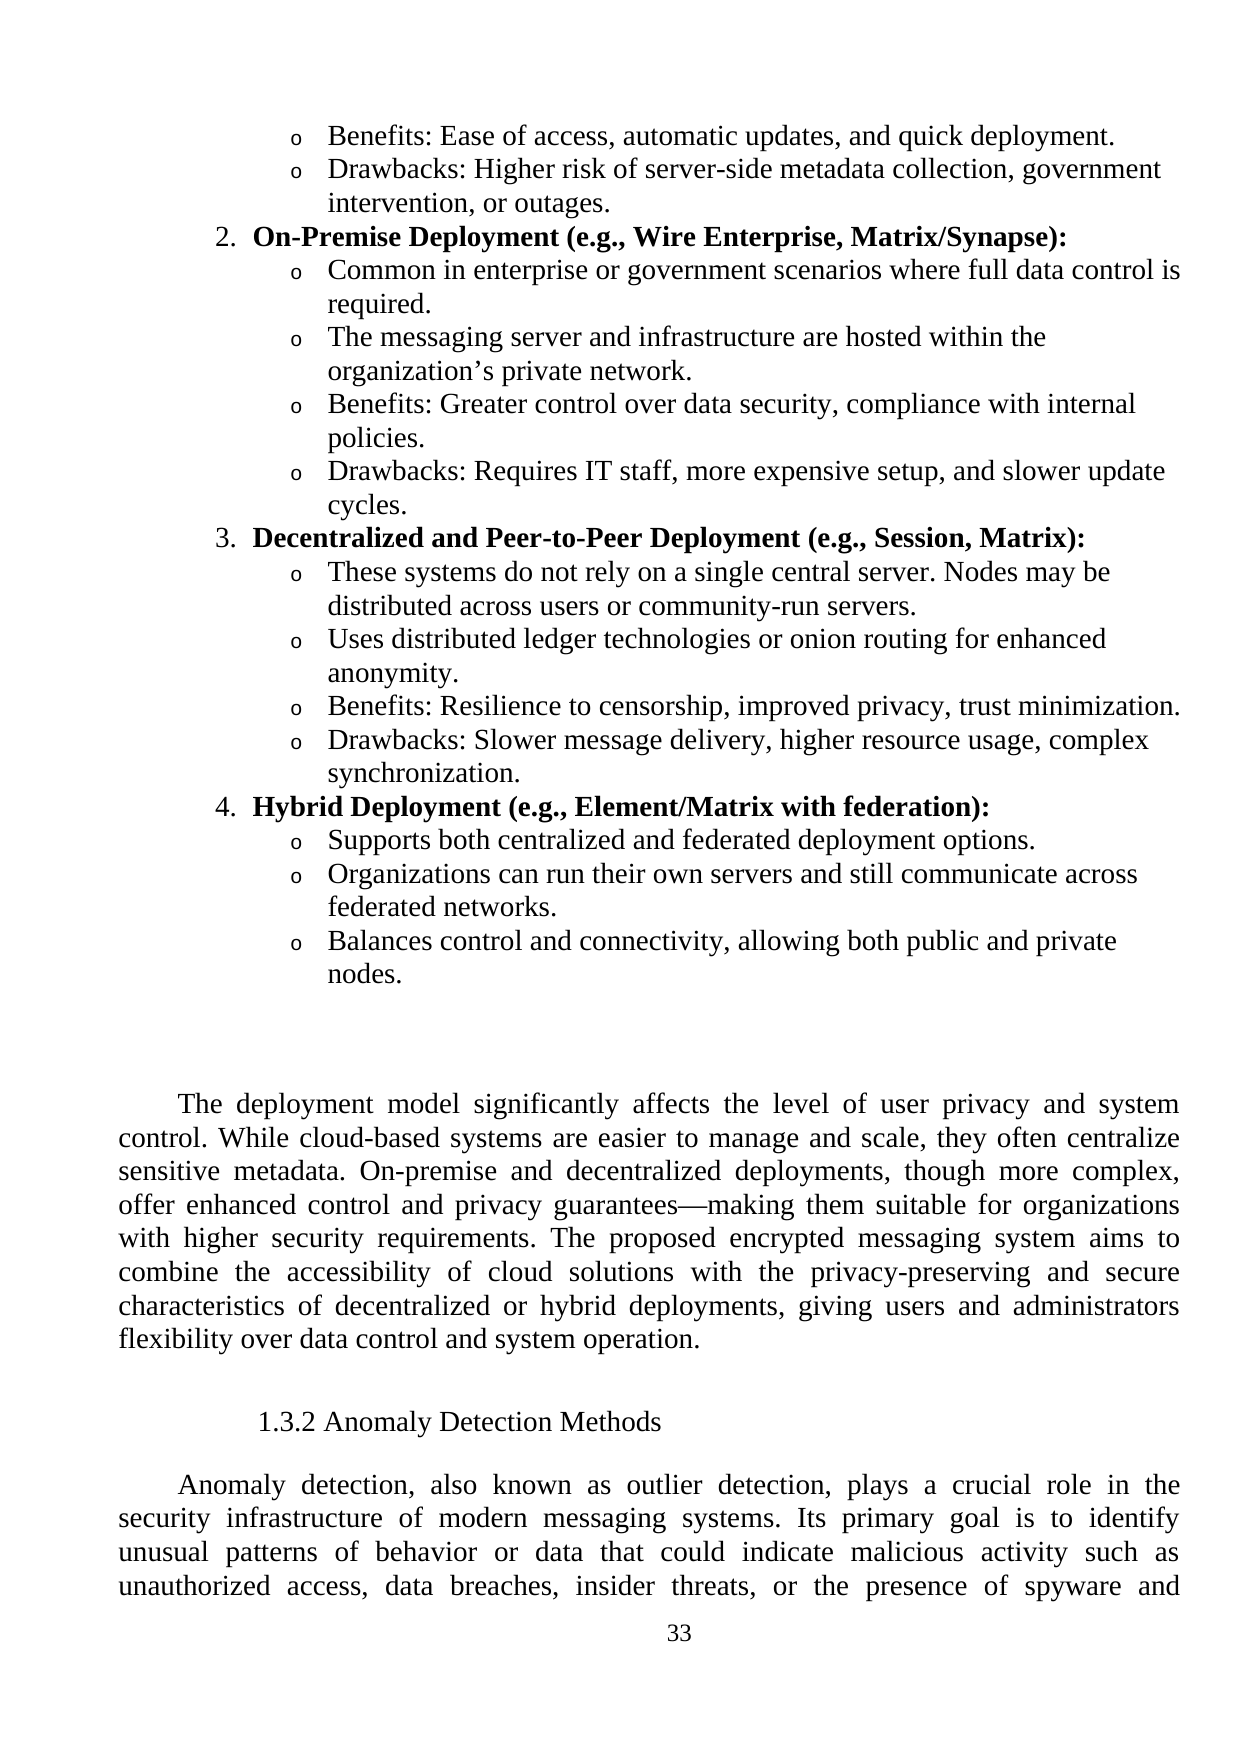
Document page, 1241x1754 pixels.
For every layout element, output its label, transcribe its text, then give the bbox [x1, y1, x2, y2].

list These systems do not rely on a single central server. Nodes may be distributed across users or community-run servers. [290, 554, 1181, 621]
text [118, 1467, 1181, 1601]
list Drawbacks: Slower message delivery, higher resource usage, complex synchronization. [290, 722, 1181, 789]
list On-Premise Deployment (e.g., Wire Enterprise, Matrix/Synapse): [215, 219, 1181, 252]
list Benefits: Resilience to censorship, improved privacy, trust minimization. [290, 688, 1181, 722]
list Common in enterprise or government scenarios where full data control is required. [290, 252, 1181, 319]
list Balances control and connectivity, allowing both public and private nodes. [290, 923, 1181, 990]
list Drawbacks: Requires IT staff, more expensive setup, and slower update cycles. [290, 453, 1181, 521]
list The messaging server and infrastructure are hosted within the organization’s private network. [290, 319, 1181, 386]
list Decentralized and Peer-to-Peer Deployment (e.g., Session, Matrix): [215, 521, 1181, 554]
list Benefits: Ease of access, automatic updates, and quick deployment. [290, 118, 1181, 152]
list Organizations can run their own servers and still communicate across federated networks. [290, 856, 1181, 923]
list Uses distributed ledger technologies or onion routing for enhanced anonymity. [290, 621, 1181, 688]
list Drawbacks: Higher risk of server-side metadata collection, government intervention, or outages. [290, 152, 1181, 219]
list Benefits: Greater control over data security, compliance with internal policies. [290, 386, 1181, 453]
subtitle 1.3.2 Anomaly Detection Methods [177, 1404, 1181, 1438]
list Supports both centralized and federated deployment options. [290, 822, 1181, 856]
list Hybrid Deployment (e.g., Element/Matrix with federation): [215, 789, 1181, 822]
text The deployment model significantly affects the level of user privacy and system control. While cloud-based systems are easier to manage and scale, they often centralize sensitive metadata. On-premise and decentralized deployments, though more complex, offer enhanced control and privacy guarantees—making them suitable for organizations with higher security requirements. The proposed encrypted messaging system aims to combine the accessibility of cloud solutions with the privacy-preserving and secure characteristics of decentralized or hybrid deployments, giving users and administrators flexibility over data control and system operation. [118, 1086, 1181, 1355]
